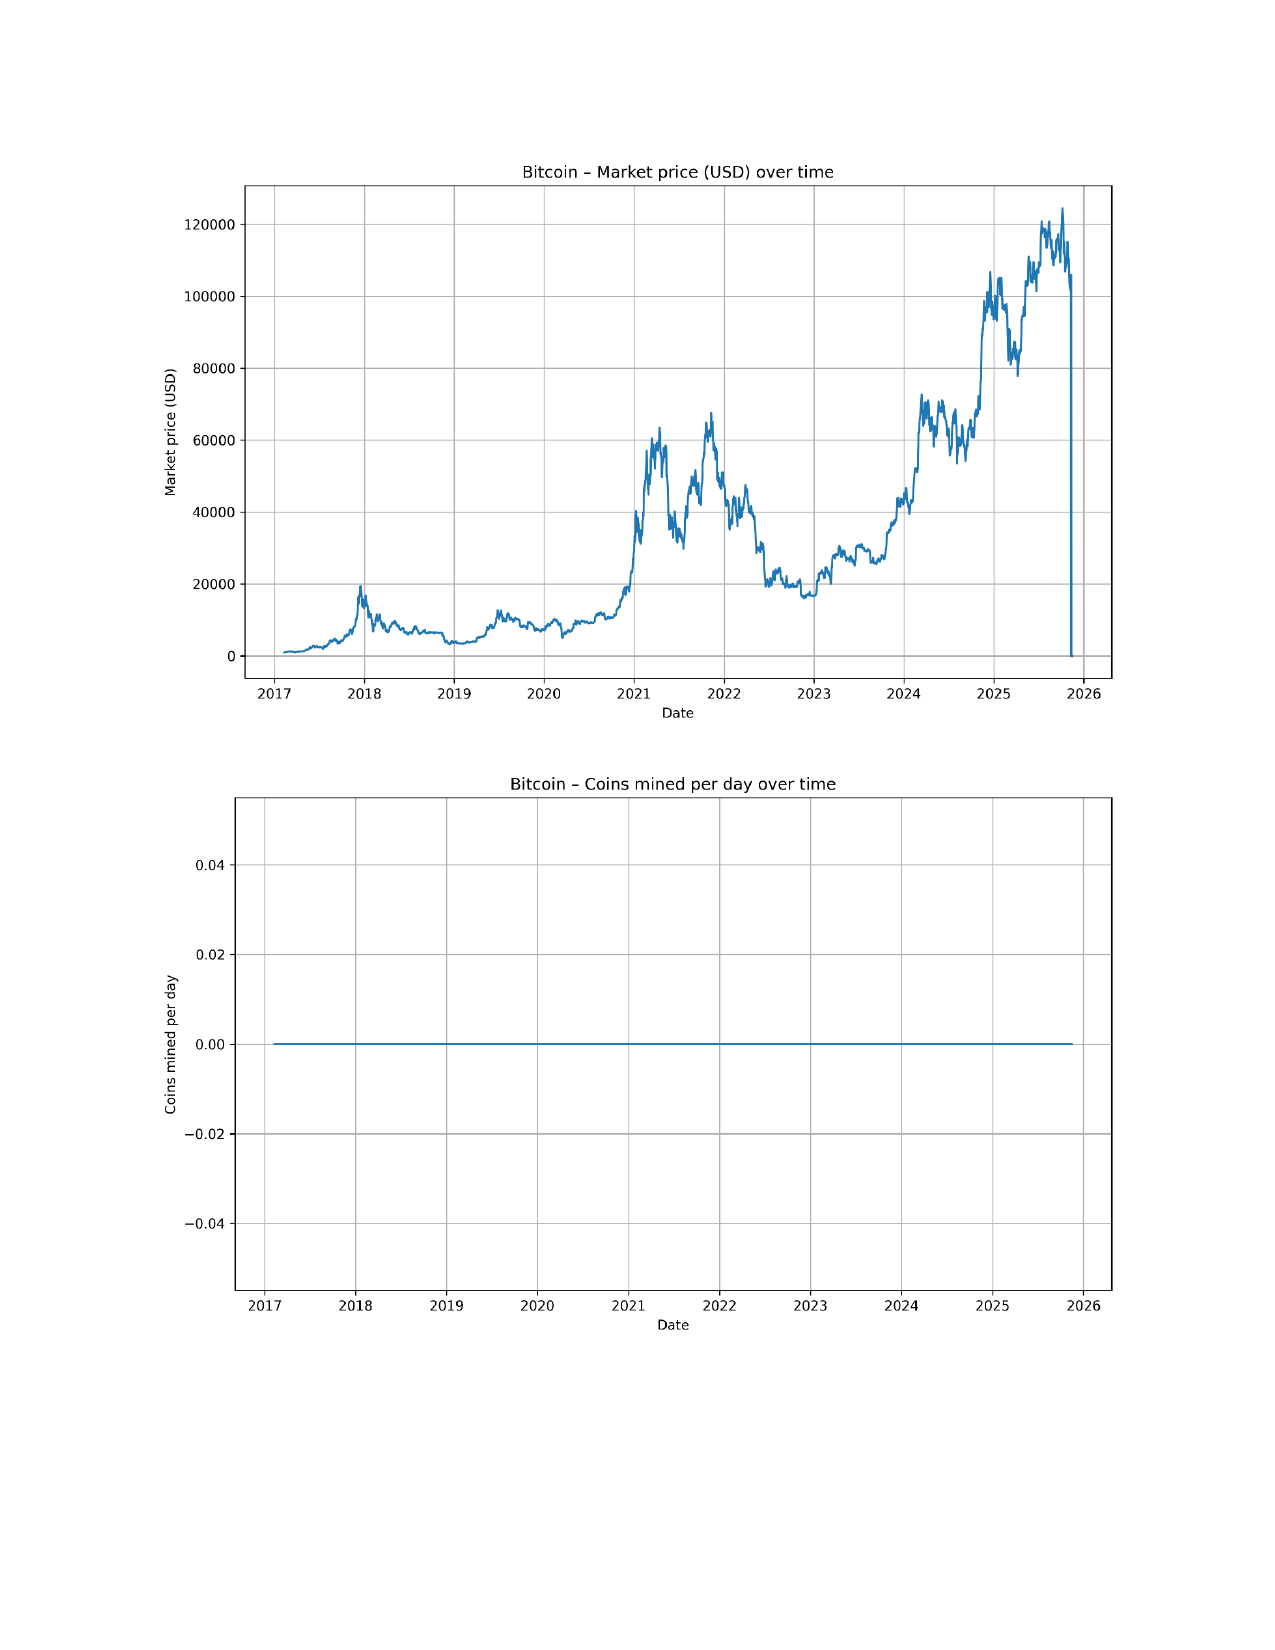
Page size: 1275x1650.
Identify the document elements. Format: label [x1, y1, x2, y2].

picture [150, 761, 1125, 1347]
picture [150, 150, 1125, 735]
